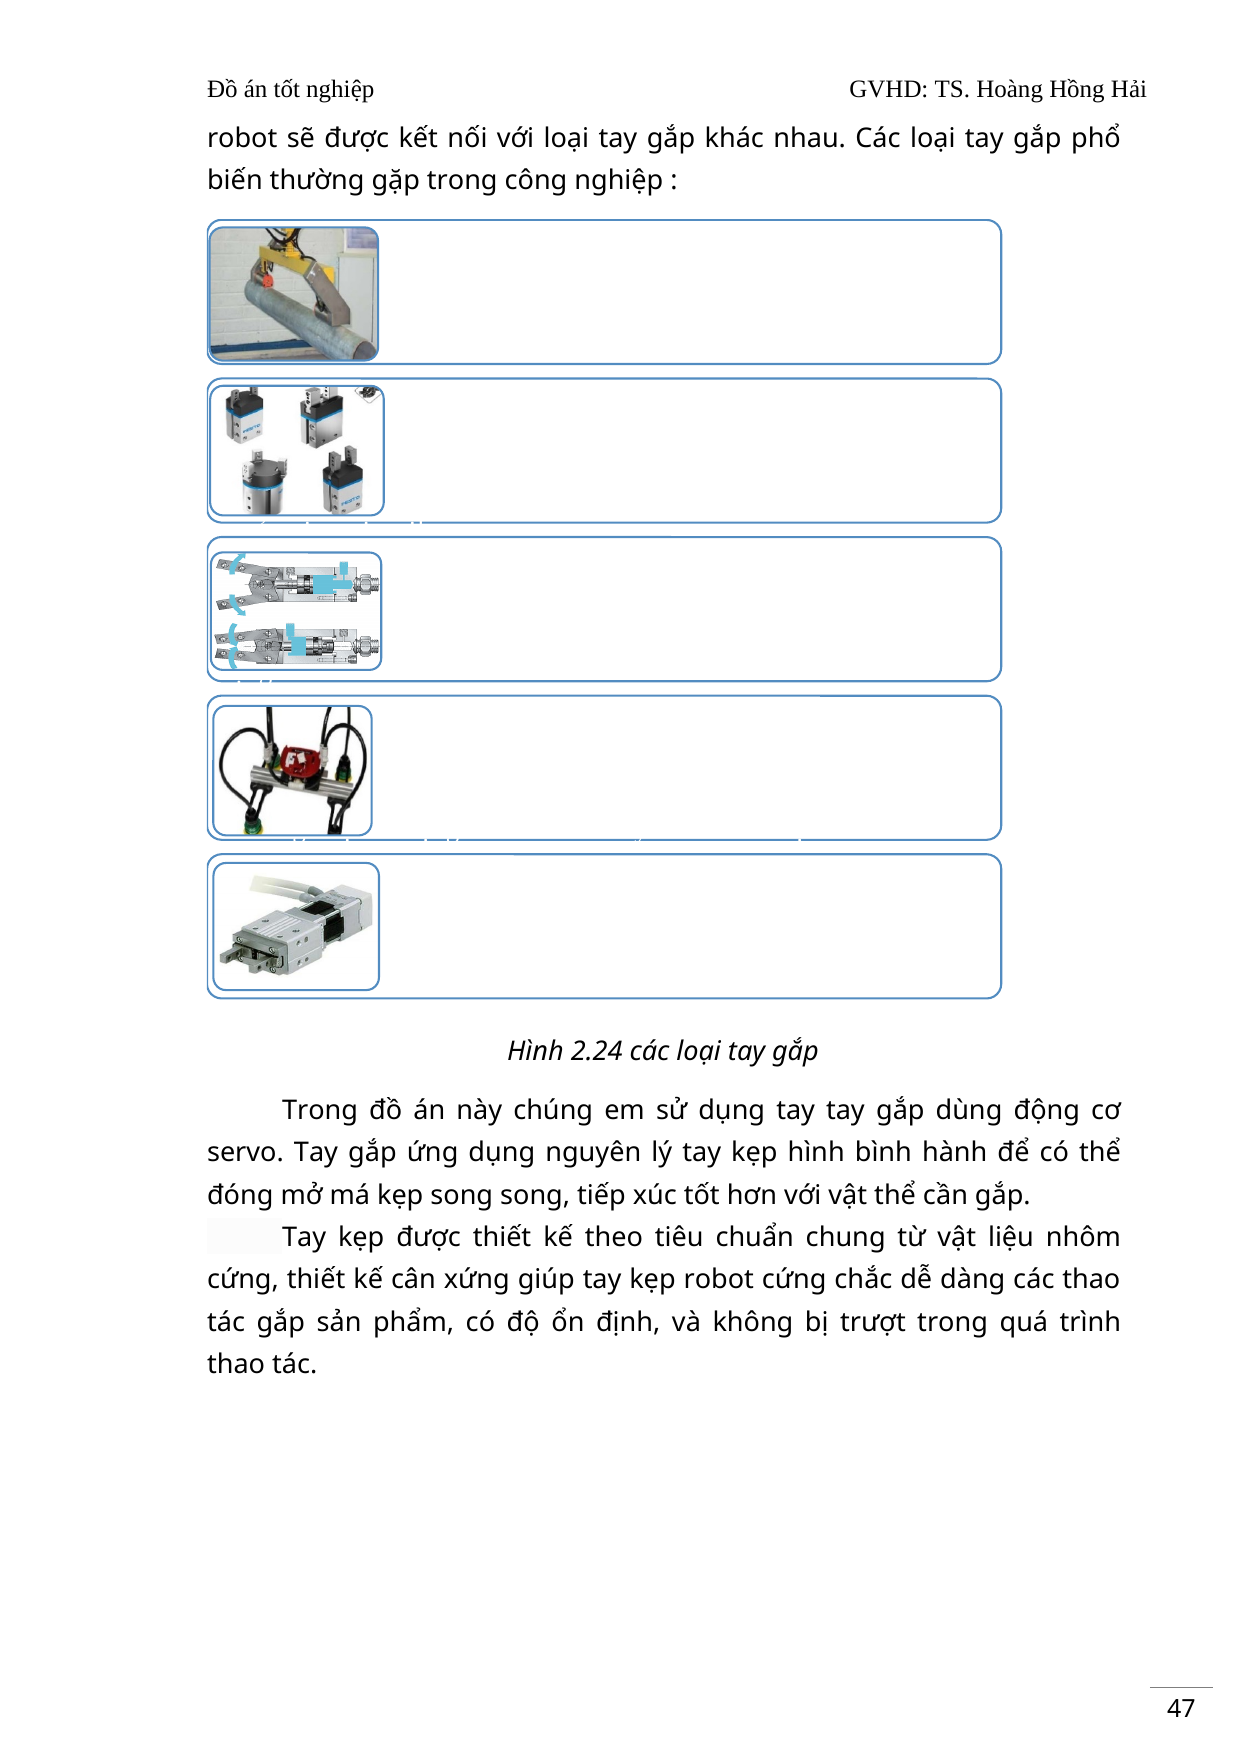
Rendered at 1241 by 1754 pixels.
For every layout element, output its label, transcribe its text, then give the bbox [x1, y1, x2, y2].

picture [211, 229, 377, 359]
text Tay kẹp được thiết kế theo tiêu chuẩn chung từ vật liệu nhôm cứng, thiết kế cân xứng giúp tay kẹp robot cứng chắc dễ dàng các thao tác gắp sản phẩm, có độ ổn định, và không bị trượt trong quá trình thao tác. [207, 1217, 1122, 1382]
picture [215, 864, 377, 989]
picture [215, 707, 370, 834]
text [207, 118, 1122, 197]
text Trong đồ án này chúng em sử dụng tay tay gắp dùng động cơ servo. Tay gắp ứng dụng nguyên lý tay kẹp hình bình hành để có thể đóng mở má kẹp song song, tiếp xúc tốt hơn với vật thể cần gắp. [207, 1090, 1122, 1212]
text Hình 2.24 các loại tay gắp [432, 1031, 1122, 1068]
picture [212, 554, 380, 668]
picture [212, 387, 382, 514]
